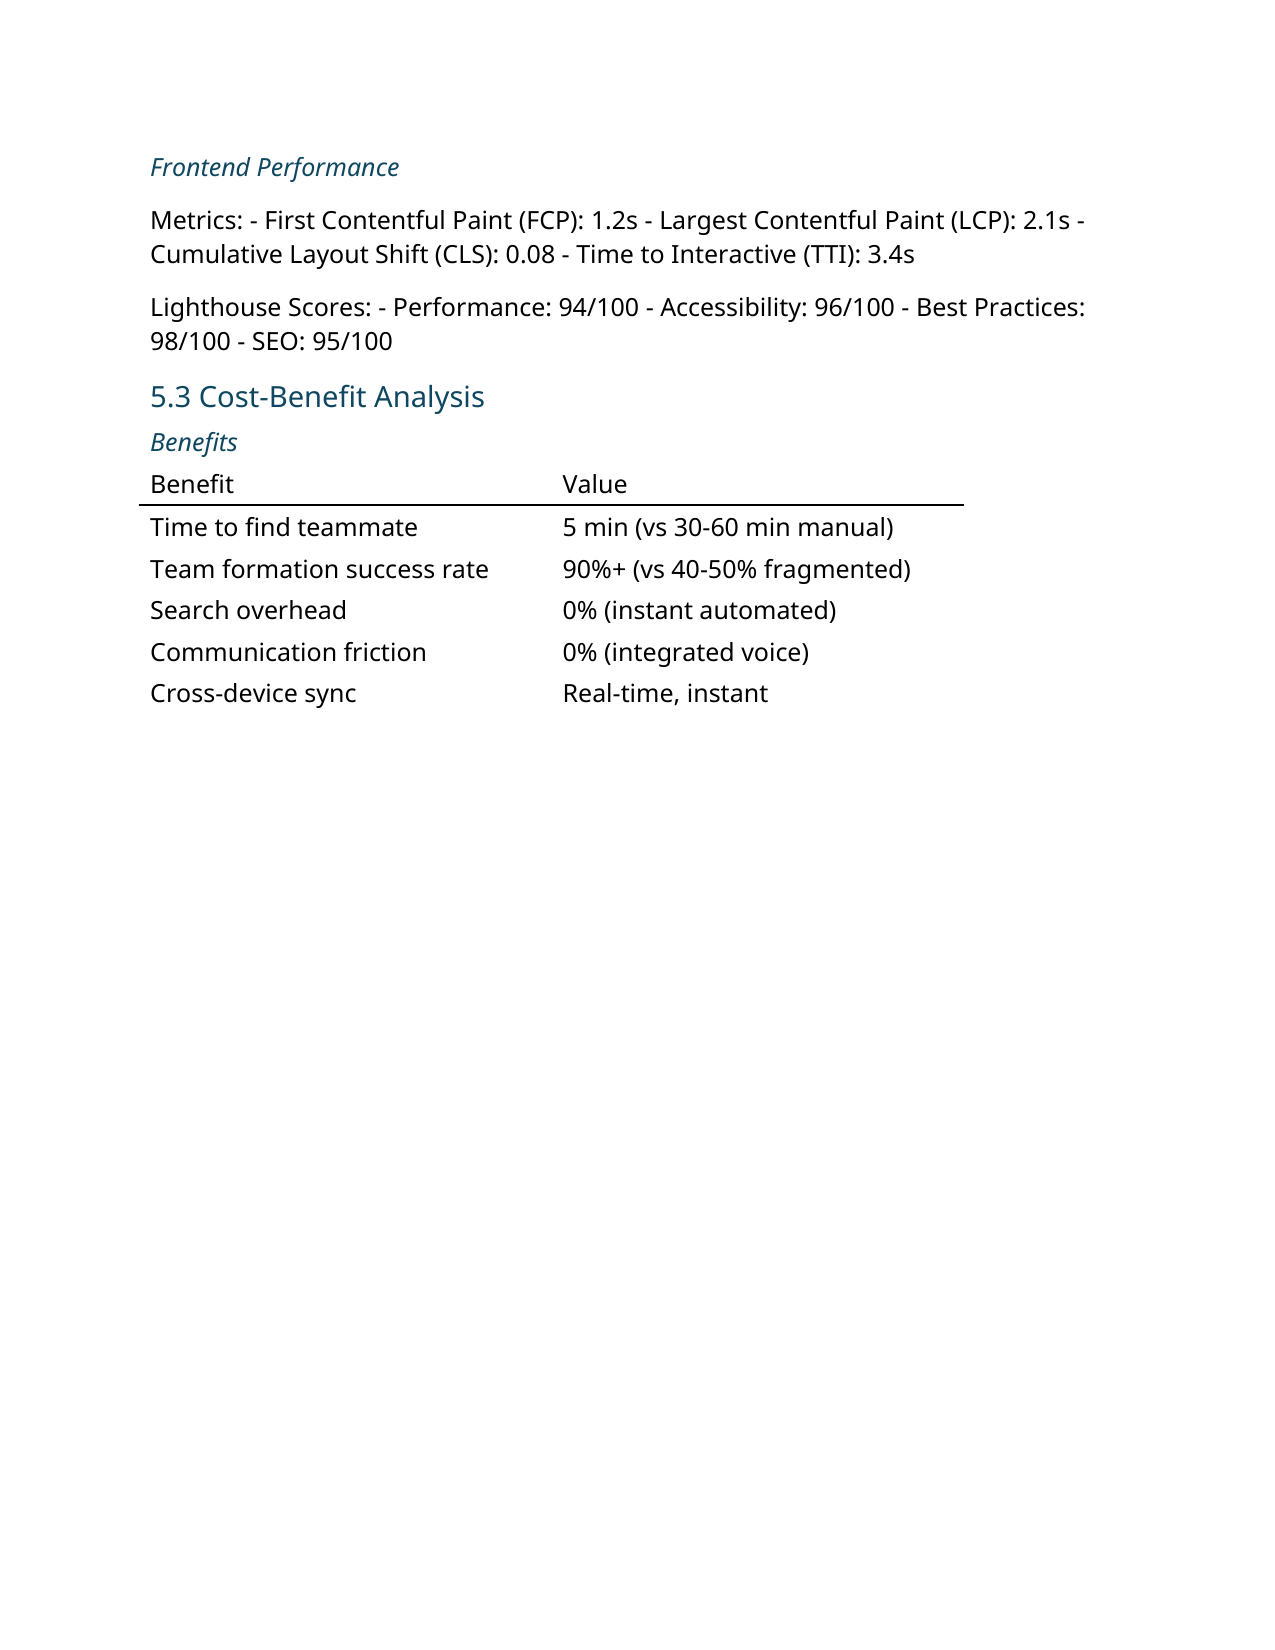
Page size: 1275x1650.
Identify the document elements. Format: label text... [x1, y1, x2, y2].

table_cell Real-time, instant [551, 672, 964, 714]
subtitle Benefits [150, 424, 1125, 459]
table_cell 5 min (vs 30-60 min manual) [551, 506, 964, 547]
subtitle 5.3 Cost-Benefit Analysis [150, 377, 1125, 416]
table_header Value [551, 463, 964, 504]
text Metrics: - First Contentful Paint (FCP): 1.2s - Largest Contentful Paint (LCP): 2.1s - Cumulative Layout Shift (CLS): 0.08 - Time to Interactive (TTI): 3.4s [150, 203, 1125, 271]
table_header Benefit [139, 463, 551, 504]
subtitle Frontend Performance [150, 150, 1125, 184]
table_cell 90%+ (vs 40-50% fragmented) [551, 548, 964, 589]
table_cell 0% (integrated voice) [551, 631, 964, 672]
text Lighthouse Scores: - Performance: 94/100 - Accessibility: 96/100 - Best Practices: 98/100 - SEO: 95/100 [150, 290, 1125, 358]
table_cell Team formation success rate [139, 548, 551, 589]
table_cell Communication friction [139, 631, 551, 672]
table_cell Cross-device sync [139, 672, 551, 714]
table_cell 0% (instant automated) [551, 589, 964, 631]
table_cell Search overhead [139, 589, 551, 631]
table_cell Time to find teammate [139, 506, 551, 547]
